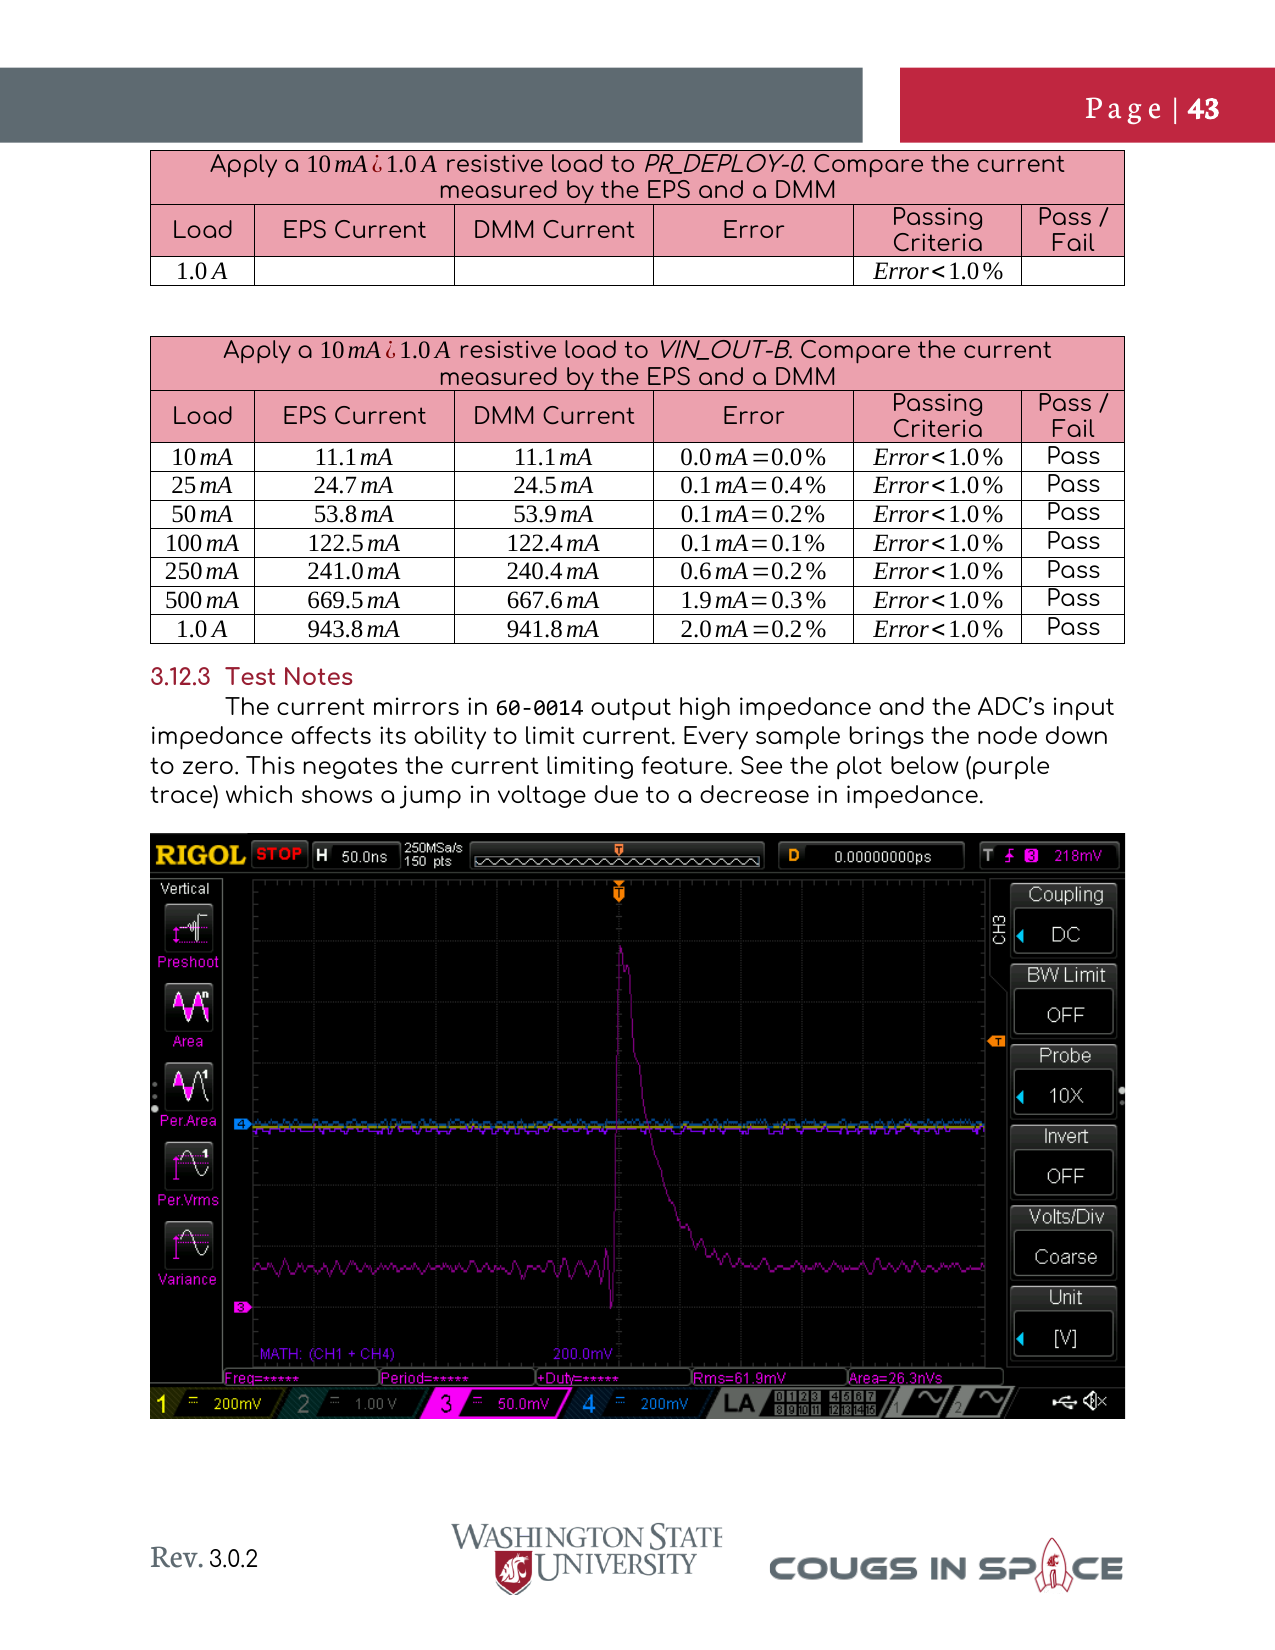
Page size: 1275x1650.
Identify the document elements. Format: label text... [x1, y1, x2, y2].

table_cell [654, 257, 853, 285]
table_cell [854, 501, 1021, 528]
table_cell [151, 615, 254, 643]
table_cell [854, 257, 1021, 285]
table_cell [854, 443, 1021, 471]
table_cell Load [151, 205, 254, 256]
table_cell [455, 472, 653, 499]
table_cell [854, 558, 1021, 586]
table_cell [255, 443, 454, 471]
table_cell [854, 529, 1021, 557]
table_cell [255, 472, 454, 499]
table_cell [255, 587, 454, 614]
table_cell [151, 443, 254, 471]
table_cell Pass [1022, 529, 1124, 557]
table_cell DMM Current [455, 205, 653, 256]
table_cell Pass [1022, 558, 1124, 586]
table_cell [455, 615, 653, 643]
table_cell Pass / Fail [1022, 205, 1124, 256]
table_cell Pass / Fail [1022, 391, 1124, 442]
table_cell [654, 472, 853, 499]
table_cell [255, 501, 454, 528]
table_cell [255, 615, 454, 643]
table_cell [151, 501, 254, 528]
table_cell [455, 587, 653, 614]
table_cell Error [654, 205, 853, 256]
picture [150, 833, 1125, 1419]
table_cell Passing Criteria [854, 391, 1021, 442]
table_cell Passing Criteria [854, 205, 1021, 256]
table_cell [854, 472, 1021, 499]
table_cell [654, 587, 853, 614]
table_cell [654, 529, 853, 557]
table_cell [151, 587, 254, 614]
table_cell [455, 257, 653, 285]
subtitle Test Notes [150, 665, 1125, 690]
table_cell [854, 587, 1021, 614]
table_cell [151, 558, 254, 586]
table_cell EPS Current [255, 391, 454, 442]
table_cell [654, 558, 853, 586]
table_cell DMM Current [455, 391, 653, 442]
table_cell [854, 615, 1021, 643]
table_cell Load [151, 391, 254, 442]
table_cell [255, 257, 454, 285]
table_cell [654, 501, 853, 528]
table_cell [455, 501, 653, 528]
table_cell [255, 558, 454, 586]
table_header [151, 151, 1124, 204]
table_cell [151, 472, 254, 499]
text The current mirrors in 60-0014 output high impedance and the ADC’s input impedance affects its ability to limit current. Every sample brings the node down to zero. This negates the current limiting feature. See the plot below (purple trace) which shows a jump in voltage due to a decrease in impedance. [150, 694, 1125, 809]
table_cell Pass [1022, 615, 1124, 643]
table_cell [151, 529, 254, 557]
table_cell [455, 558, 653, 586]
table_cell Pass [1022, 472, 1124, 499]
table_cell [455, 529, 653, 557]
table_cell [654, 443, 853, 471]
table_cell EPS Current [255, 205, 454, 256]
table_cell Pass [1022, 587, 1124, 614]
picture [450, 1522, 723, 1595]
table_cell [654, 615, 853, 643]
table_cell [255, 529, 454, 557]
table_cell Pass [1022, 443, 1124, 471]
table_cell [151, 257, 254, 285]
table_cell Error [654, 391, 853, 442]
table_cell [455, 443, 653, 471]
table_cell [1022, 257, 1124, 285]
table_cell Pass [1022, 501, 1124, 528]
picture [769, 1537, 1123, 1594]
table_header Apply a resistive load to VIN_OUT-B. Compare the current measured by the EPS and a DMM [151, 337, 1124, 390]
